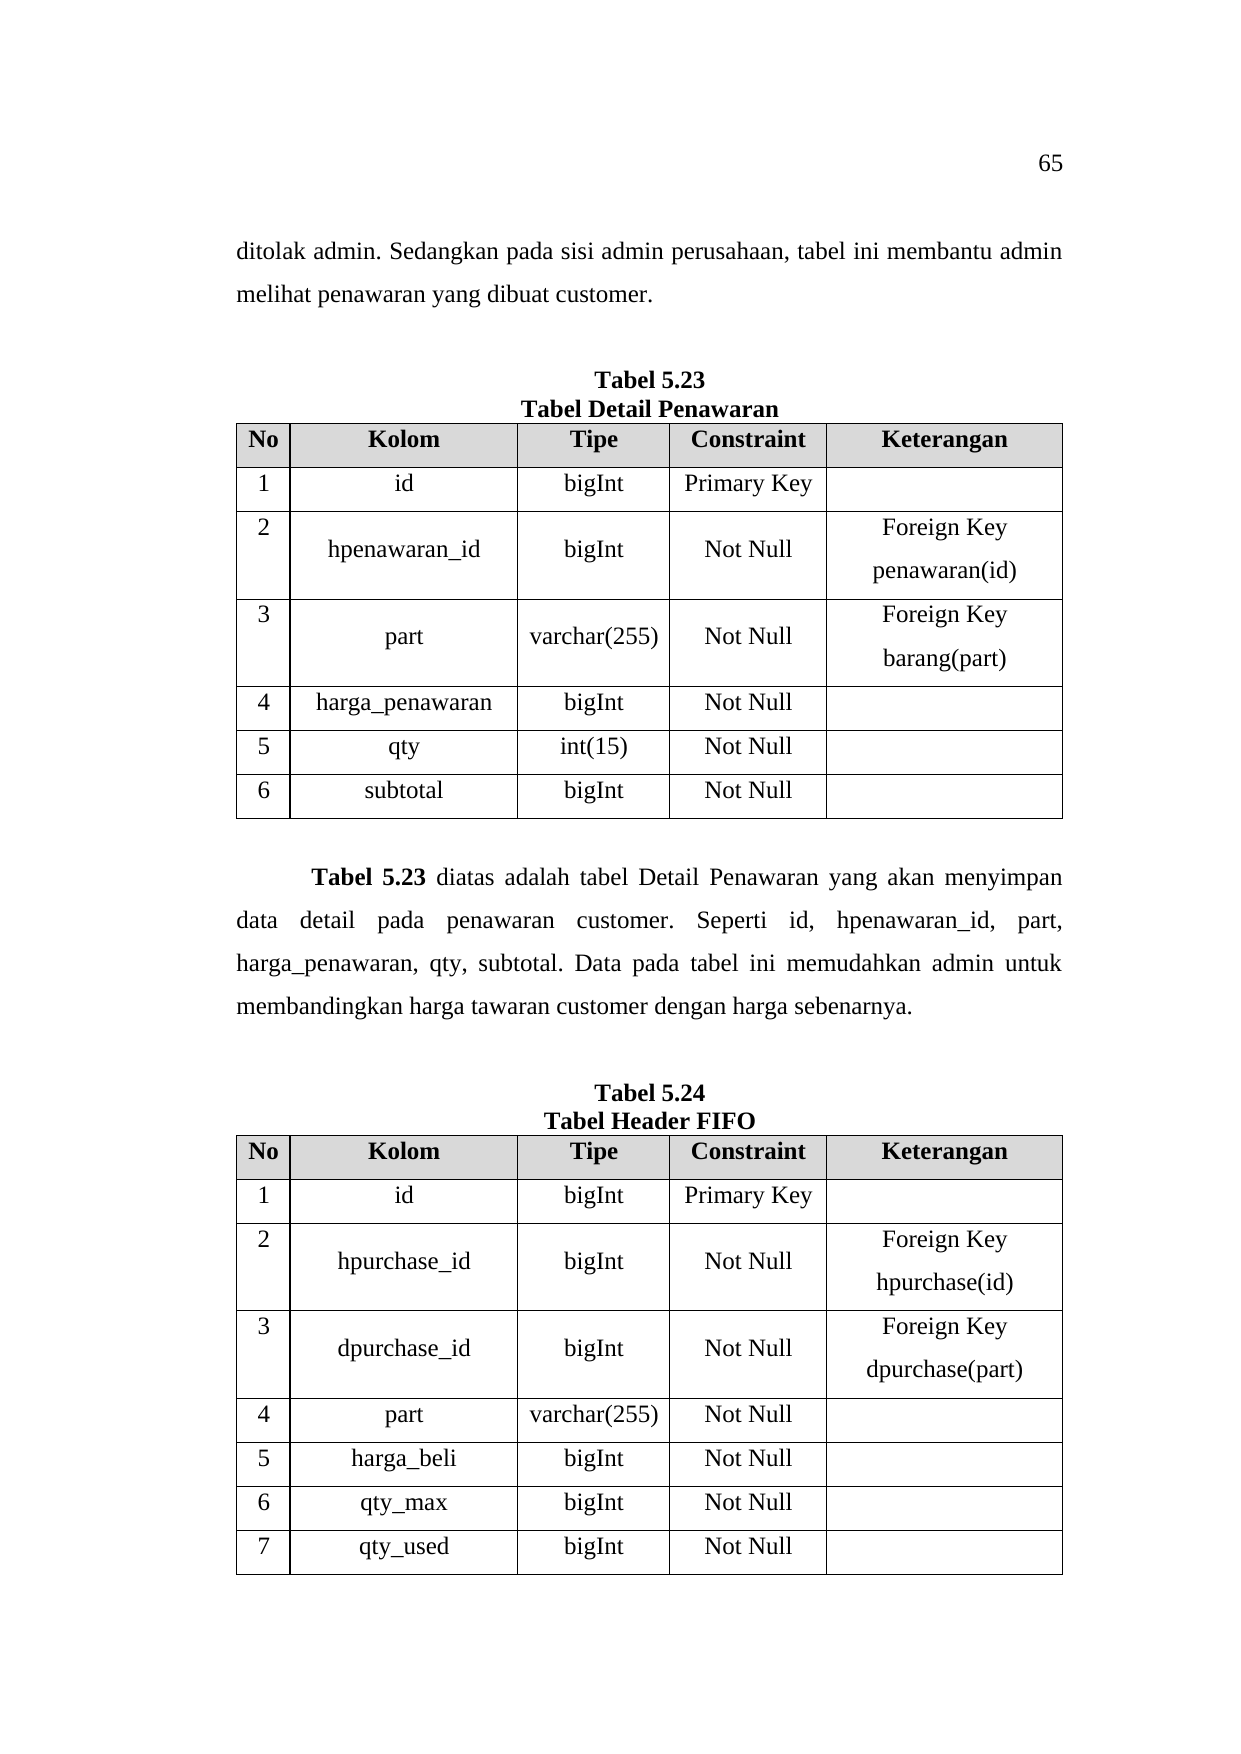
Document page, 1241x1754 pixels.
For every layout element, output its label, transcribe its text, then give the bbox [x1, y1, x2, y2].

text Tabel 5.23 [236, 366, 1063, 394]
table_cell Not Null [670, 1399, 826, 1442]
table_cell Foreign Key penawaran(id) [827, 512, 1062, 598]
table_cell Foreign Key barang(part) [827, 600, 1062, 686]
text Tabel Detail Penawaran [236, 394, 1063, 423]
table_cell 4 [237, 1399, 289, 1442]
table_cell 6 [237, 775, 289, 818]
table_cell int(15) [518, 731, 669, 774]
table_cell [827, 731, 1062, 774]
table_cell 1 [237, 468, 289, 511]
text Tabel Header FIFO [236, 1106, 1063, 1135]
table_cell bigInt [518, 1443, 669, 1486]
table_cell 2 [237, 1224, 289, 1310]
table_cell [827, 1399, 1062, 1442]
table_cell hpurchase_id [291, 1224, 517, 1310]
table_header Constraint [670, 1136, 826, 1179]
table_cell bigInt [518, 1311, 669, 1398]
table_cell Foreign Key dpurchase(part) [827, 1311, 1062, 1398]
table_cell 6 [237, 1487, 289, 1530]
table_cell qty_used [291, 1531, 517, 1574]
table_cell Not Null [670, 1311, 826, 1398]
table_cell id [291, 468, 517, 511]
table_cell subtotal [291, 775, 517, 818]
table_header Kolom [291, 1136, 517, 1179]
table_cell Not Null [670, 512, 826, 598]
table_cell Not Null [670, 600, 826, 686]
table_cell harga_beli [291, 1443, 517, 1486]
table_cell varchar(255) [518, 1399, 669, 1442]
table_cell part [291, 600, 517, 686]
table_cell bigInt [518, 1487, 669, 1530]
table_cell Not Null [670, 731, 826, 774]
table_cell 3 [237, 600, 289, 686]
table_header Tipe [518, 1136, 669, 1179]
table_cell 2 [237, 512, 289, 598]
text Tabel 5.23 diatas adalah tabel Detail Penawaran yang akan menyimpan data detail pada penawaran customer. Seperti id, hpenawaran_id, part, harga_penawaran, qty, subtotal. Data pada tabel ini memudahkan admin untuk membandingkan harga tawaran customer dengan harga sebenarnya. [236, 862, 1063, 1020]
table_cell bigInt [518, 687, 669, 730]
table_cell Not Null [670, 1531, 826, 1574]
table_cell Not Null [670, 1443, 826, 1486]
table_cell Not Null [670, 1224, 826, 1310]
table_header Tipe [518, 424, 669, 467]
table_cell Not Null [670, 1487, 826, 1530]
table_cell bigInt [518, 468, 669, 511]
table_cell hpenawaran_id [291, 512, 517, 598]
table_header No [237, 1136, 289, 1179]
table_cell [827, 1531, 1062, 1574]
table_cell bigInt [518, 775, 669, 818]
table_cell 3 [237, 1311, 289, 1398]
table_cell varchar(255) [518, 600, 669, 686]
table_header No [237, 424, 289, 467]
table_cell [827, 687, 1062, 730]
table_cell Not Null [670, 775, 826, 818]
table_cell 5 [237, 1443, 289, 1486]
table_cell [827, 1487, 1062, 1530]
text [236, 236, 1063, 308]
table_cell Primary Key [670, 1180, 826, 1223]
table_cell 5 [237, 731, 289, 774]
table_header Kolom [291, 424, 517, 467]
table_cell [827, 775, 1062, 818]
table_cell [827, 1180, 1062, 1223]
table_cell qty_max [291, 1487, 517, 1530]
table_cell harga_penawaran [291, 687, 517, 730]
table_cell Foreign Key hpurchase(id) [827, 1224, 1062, 1310]
table_header Keterangan [827, 424, 1062, 467]
table_cell bigInt [518, 1180, 669, 1223]
table_cell 7 [237, 1531, 289, 1574]
table_cell bigInt [518, 1224, 669, 1310]
table_cell 4 [237, 687, 289, 730]
table_cell [827, 1443, 1062, 1486]
table_header Keterangan [827, 1136, 1062, 1179]
table_cell part [291, 1399, 517, 1442]
table_cell Primary Key [670, 468, 826, 511]
table_cell qty [291, 731, 517, 774]
table_cell id [291, 1180, 517, 1223]
text Tabel 5.24 [236, 1078, 1063, 1106]
table_cell bigInt [518, 512, 669, 598]
table_header Constraint [670, 424, 826, 467]
table_cell [827, 468, 1062, 511]
table_cell Not Null [670, 687, 826, 730]
table_cell 1 [237, 1180, 289, 1223]
table_cell dpurchase_id [291, 1311, 517, 1398]
table_cell bigInt [518, 1531, 669, 1574]
